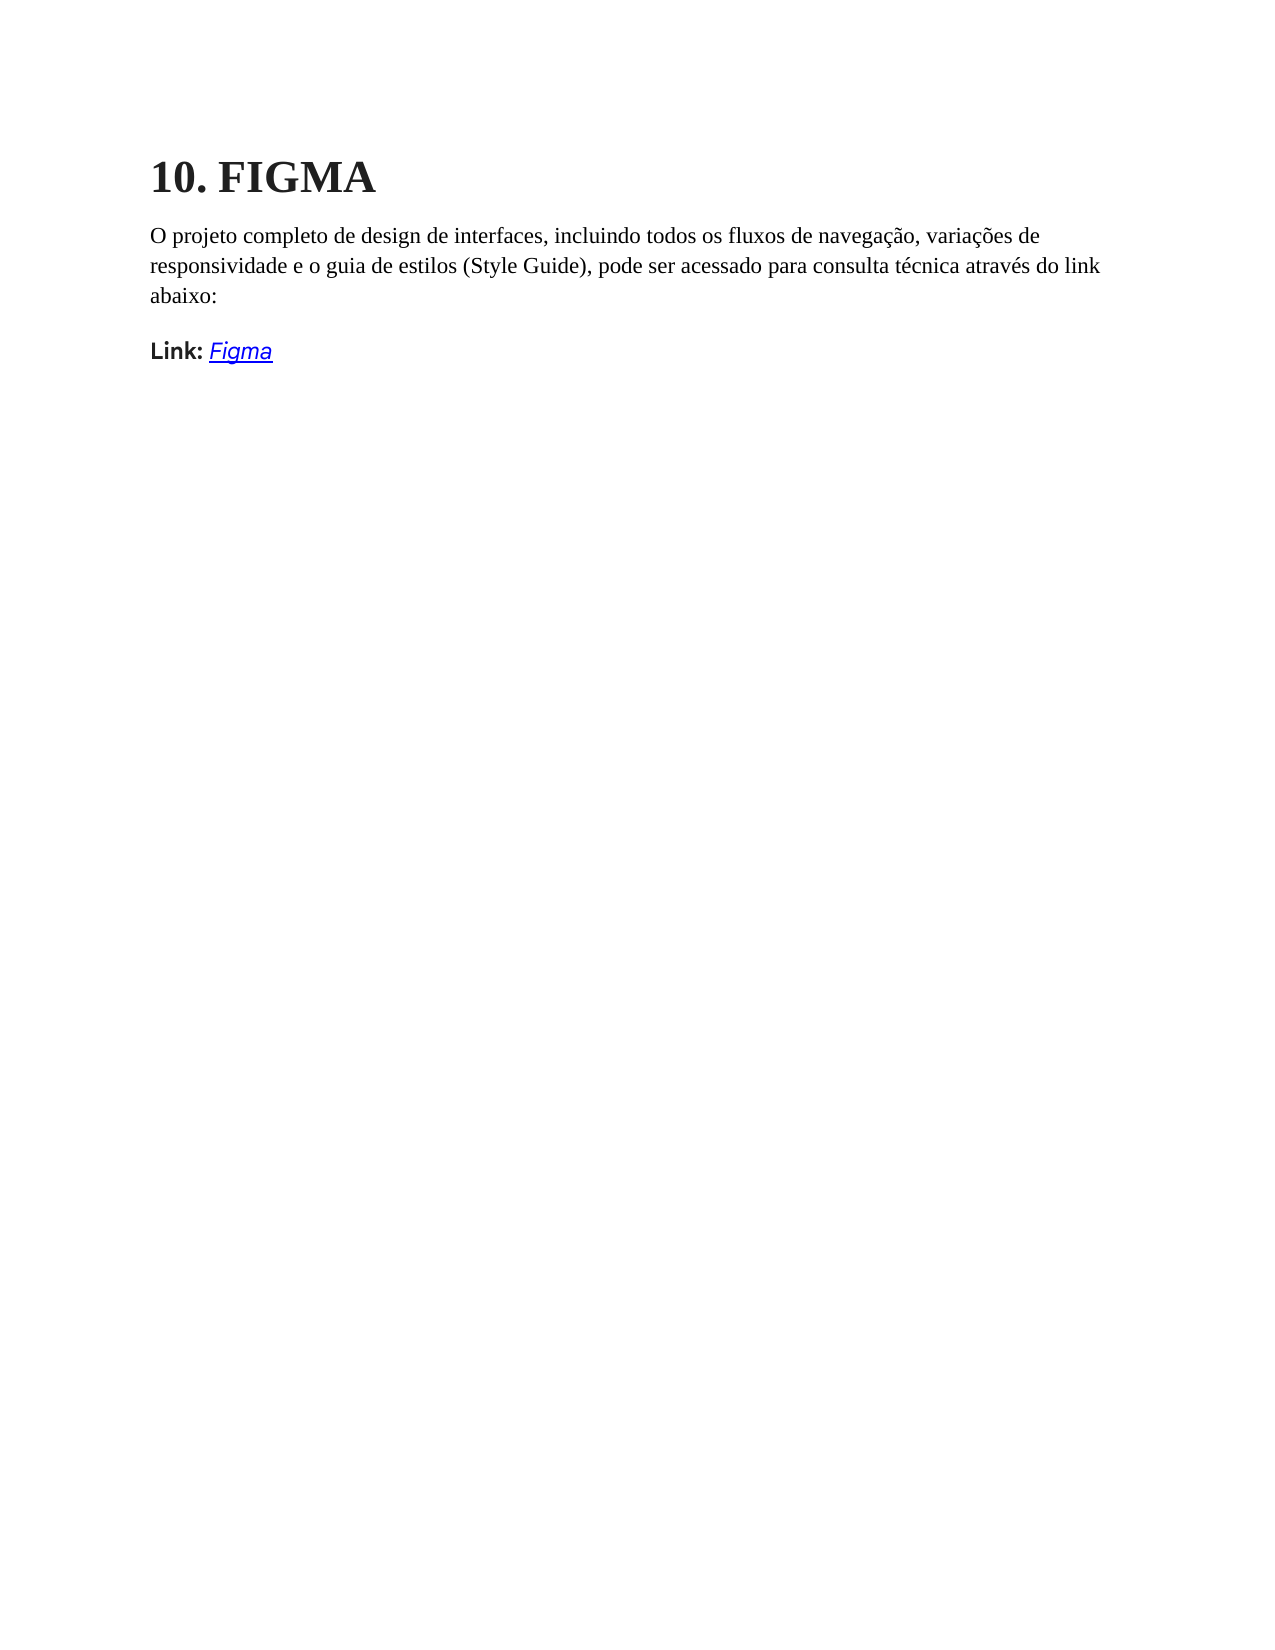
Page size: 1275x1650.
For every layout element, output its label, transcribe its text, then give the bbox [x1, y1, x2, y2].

subtitle 10. FIGMA [150, 150, 1125, 203]
text Link: Figma [150, 337, 1125, 366]
text O projeto completo de design de interfaces, incluindo todos os fluxos de navegação, variações de responsividade e o guia de estilos (Style Guide), pode ser acessado para consulta técnica através do link abaixo: [150, 222, 1125, 309]
